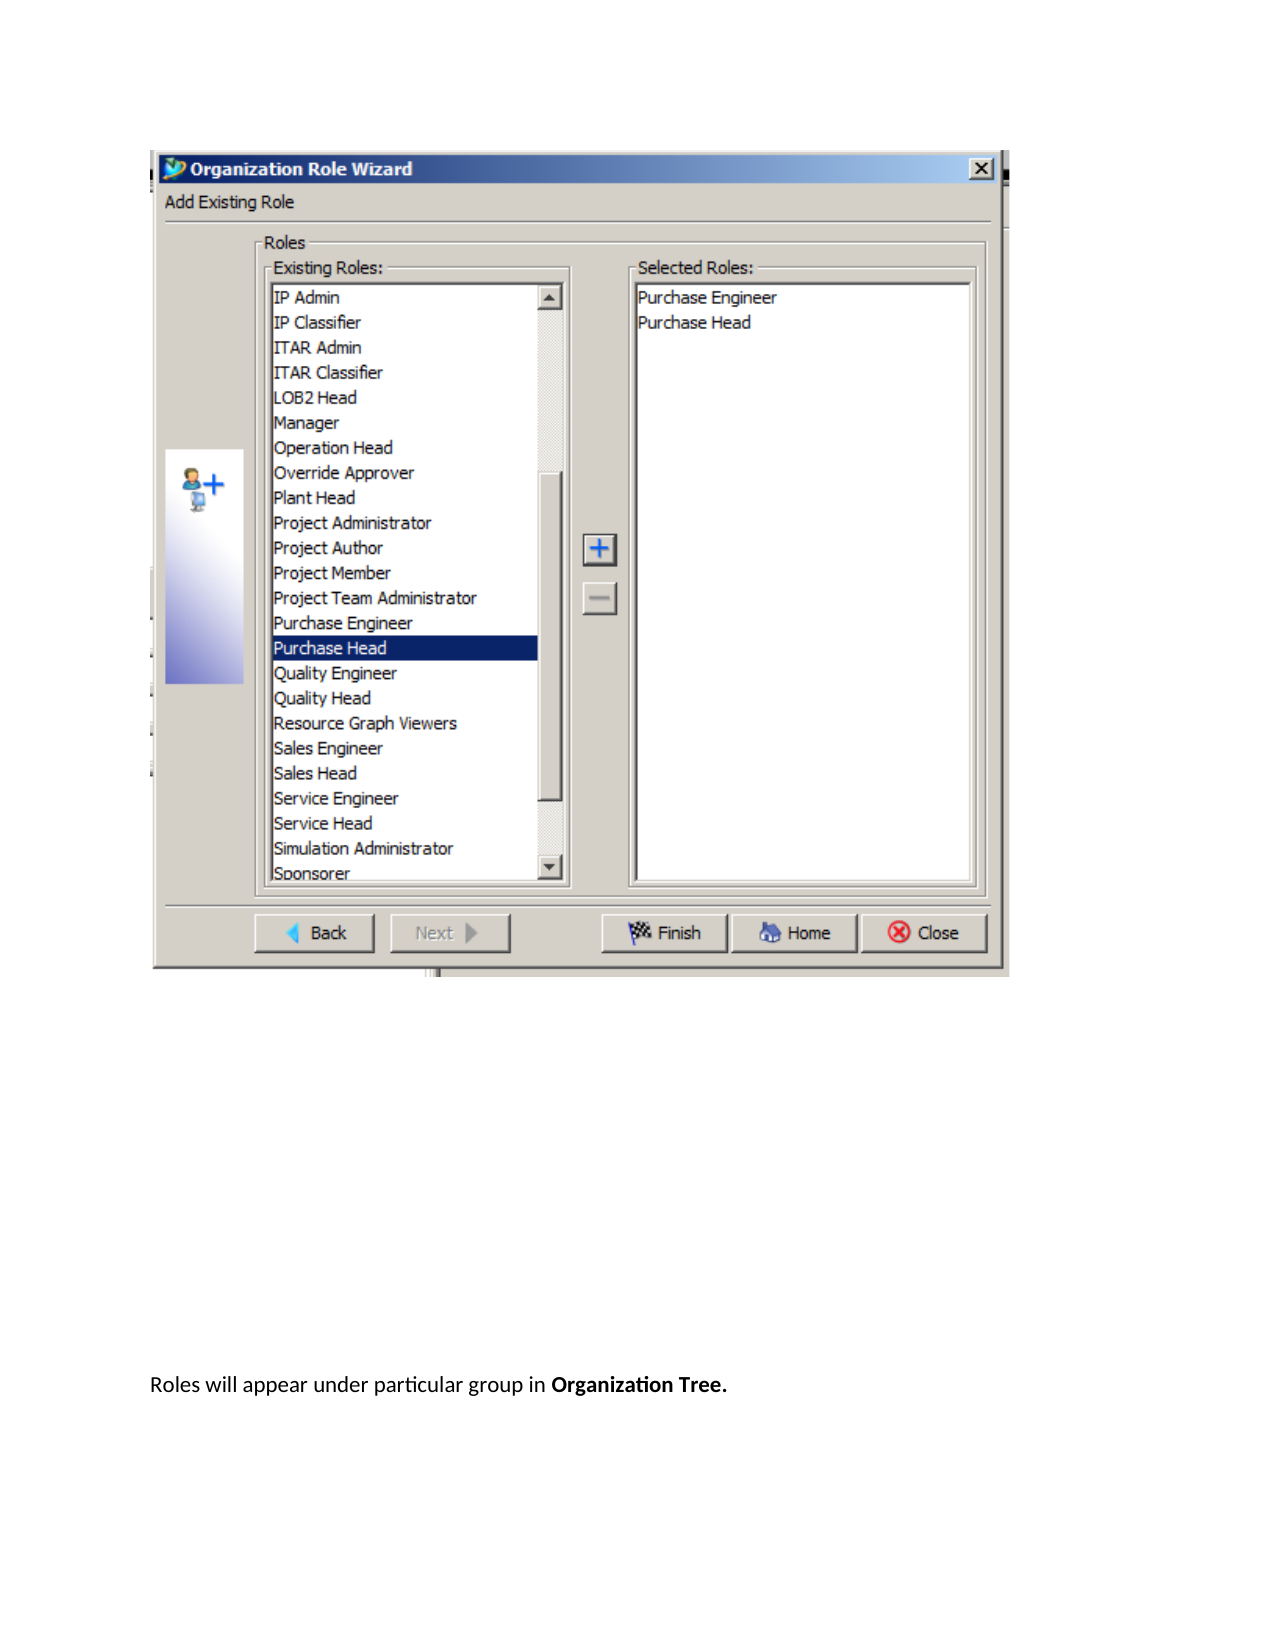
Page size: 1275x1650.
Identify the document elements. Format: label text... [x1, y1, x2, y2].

picture [150, 150, 1010, 977]
text Roles will appear under particular group in Organization Tree. [150, 1370, 1125, 1398]
